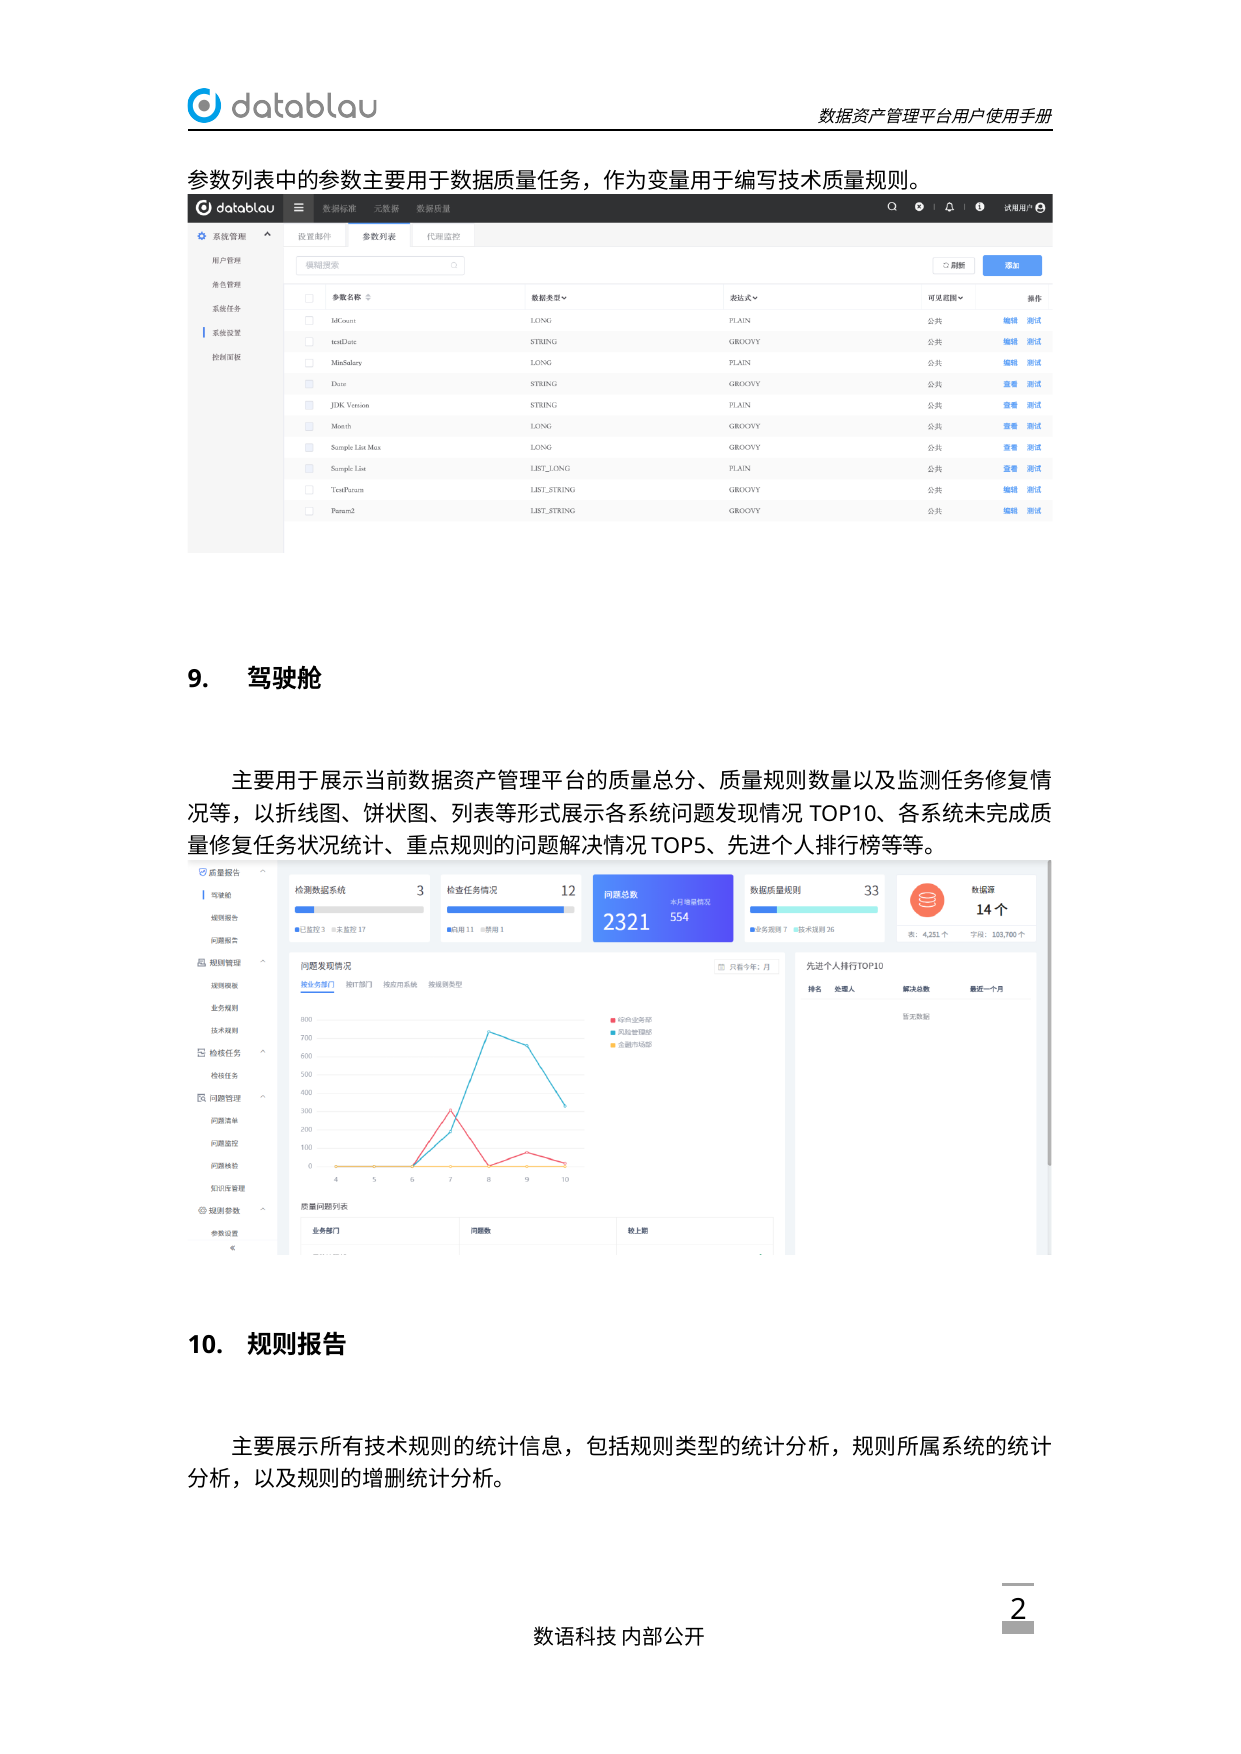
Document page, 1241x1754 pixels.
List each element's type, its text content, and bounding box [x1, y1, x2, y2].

subtitle 规则报告 [187, 1310, 1053, 1375]
picture [193, 88, 377, 123]
subtitle 驾驶舱 [187, 644, 1053, 709]
picture [187, 88, 198, 99]
text 主要展示所有技术规则的统计信息，包括规则类型的统计分析，规则所属系统的统计分析，以及规则的增删统计分析。 [187, 1428, 1053, 1493]
text 参数列表中的参数主要用于数据质量任务，作为变量用于编写技术质量规则。 [187, 162, 1053, 194]
picture [187, 194, 1053, 553]
picture [187, 112, 197, 123]
list 主要用于展示当前数据资产管理平台的质量总分、质量规则数量以及监测任务修复情况等，以折线图、饼状图、列表等形式展示各系统问题发现情况TOP10、各系统未完成质量修复任务状况统计、重点规则的问题解决情况TOP5、先进个人排行榜等等。 [187, 763, 1053, 860]
picture [187, 860, 1052, 1255]
